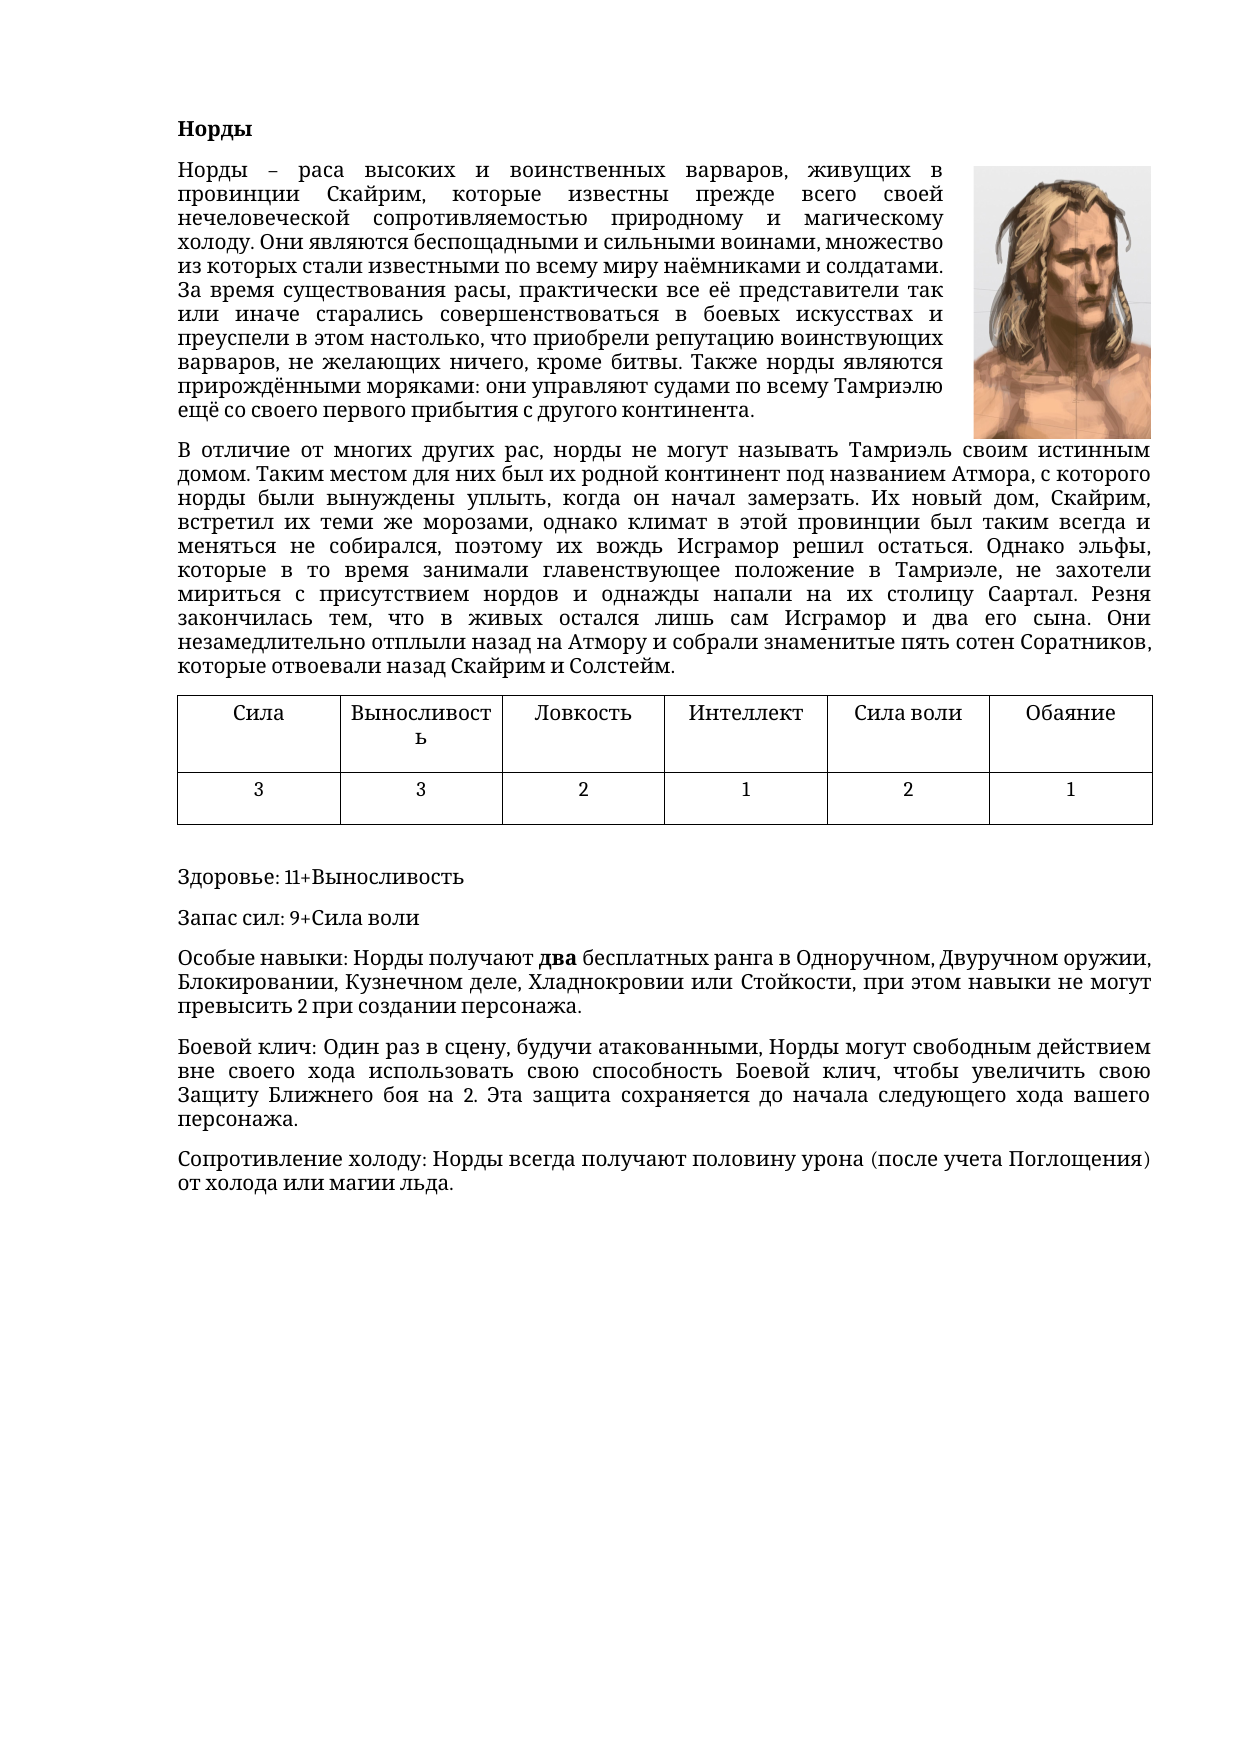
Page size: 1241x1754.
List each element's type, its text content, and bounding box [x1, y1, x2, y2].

table_header Ловкость [503, 696, 664, 772]
table_header Обаяние [990, 696, 1152, 772]
text Норды [177, 118, 1152, 142]
table_cell 3 [341, 773, 502, 824]
table_header Сила воли [828, 696, 989, 772]
text Особые навыки: Норды получают два бесплатных ранга в Одноручном, Двуручном оружии, Блокировании, Кузнечном деле, Хладнокровии или Стойкости, при этом навыки не могут превысить 2 при создании персонажа. [177, 947, 1152, 1019]
table_header Выносливость [341, 696, 502, 772]
text Боевой клич: Один раз в сцену, будучи атакованными, Норды могут свободным действием вне своего хода использовать свою способность Боевой клич, чтобы увеличить свою Защиту Ближнего боя на 2. Эта защита сохраняется до начала следующего хода вашего персонажа. [177, 1035, 1152, 1131]
table_header Интеллект [665, 696, 827, 772]
table_cell 3 [178, 773, 340, 824]
text Здоровье: 11+Выносливость [177, 866, 1152, 889]
text В отличие от многих других рас, норды не могут называть Тамриэль своим истинным домом. Таким местом для них был их родной континент под названием Атмора, с которого норды были вынуждены уплыть, когда он начал замерзать. Их новый дом, Скайрим, встретил их теми же морозами, однако климат в этой провинции был таким всегда и меняться не собирался, поэтому их вождь Исграмор решил остаться. Однако эльфы, которые в то время занимали главенствующее положение в Тамриэле, не захотели мириться с присутствием нордов и однажды напали на их столицу Саартал. Резня закончилась тем, что в живых остался лишь сам Исграмор и два его сына. Они незамедлительно отплыли назад на Атмору и собрали знаменитые пять сотен Соратников, которые отвоевали назад Скайрим и Солстейм. [177, 439, 1152, 678]
table_cell 1 [990, 773, 1152, 824]
table_header Сила [178, 696, 340, 772]
text Норды – раса высоких и воинственных варваров, живущих в провинции Скайрим, которые известны прежде всего своей нечеловеческой сопротивляемостью природному и магическому холоду. Они являются беспощадными и сильными воинами, множество из которых стали известными по всему миру наёмниками и солдатами. За время существования расы, практически все её представители так или иначе старались совершенствоваться в боевых искусствах и преуспели в этом настолько, что приобрели репутацию воинствующих варваров, не желающих ничего, кроме битвы. Также норды являются прирождёнными моряками: они управляют судами по всему Тамриэлю ещё со своего первого прибытия с другого континента. [177, 159, 1152, 422]
text Запас сил: 9+Сила воли [177, 906, 1152, 930]
table_cell 2 [503, 773, 664, 824]
table_cell 1 [665, 773, 827, 824]
table_cell 2 [828, 773, 989, 824]
text Сопротивление холоду: Норды всегда получают половину урона (после учета Поглощения) от холода или магии льда. [177, 1148, 1152, 1196]
picture [973, 166, 1151, 439]
